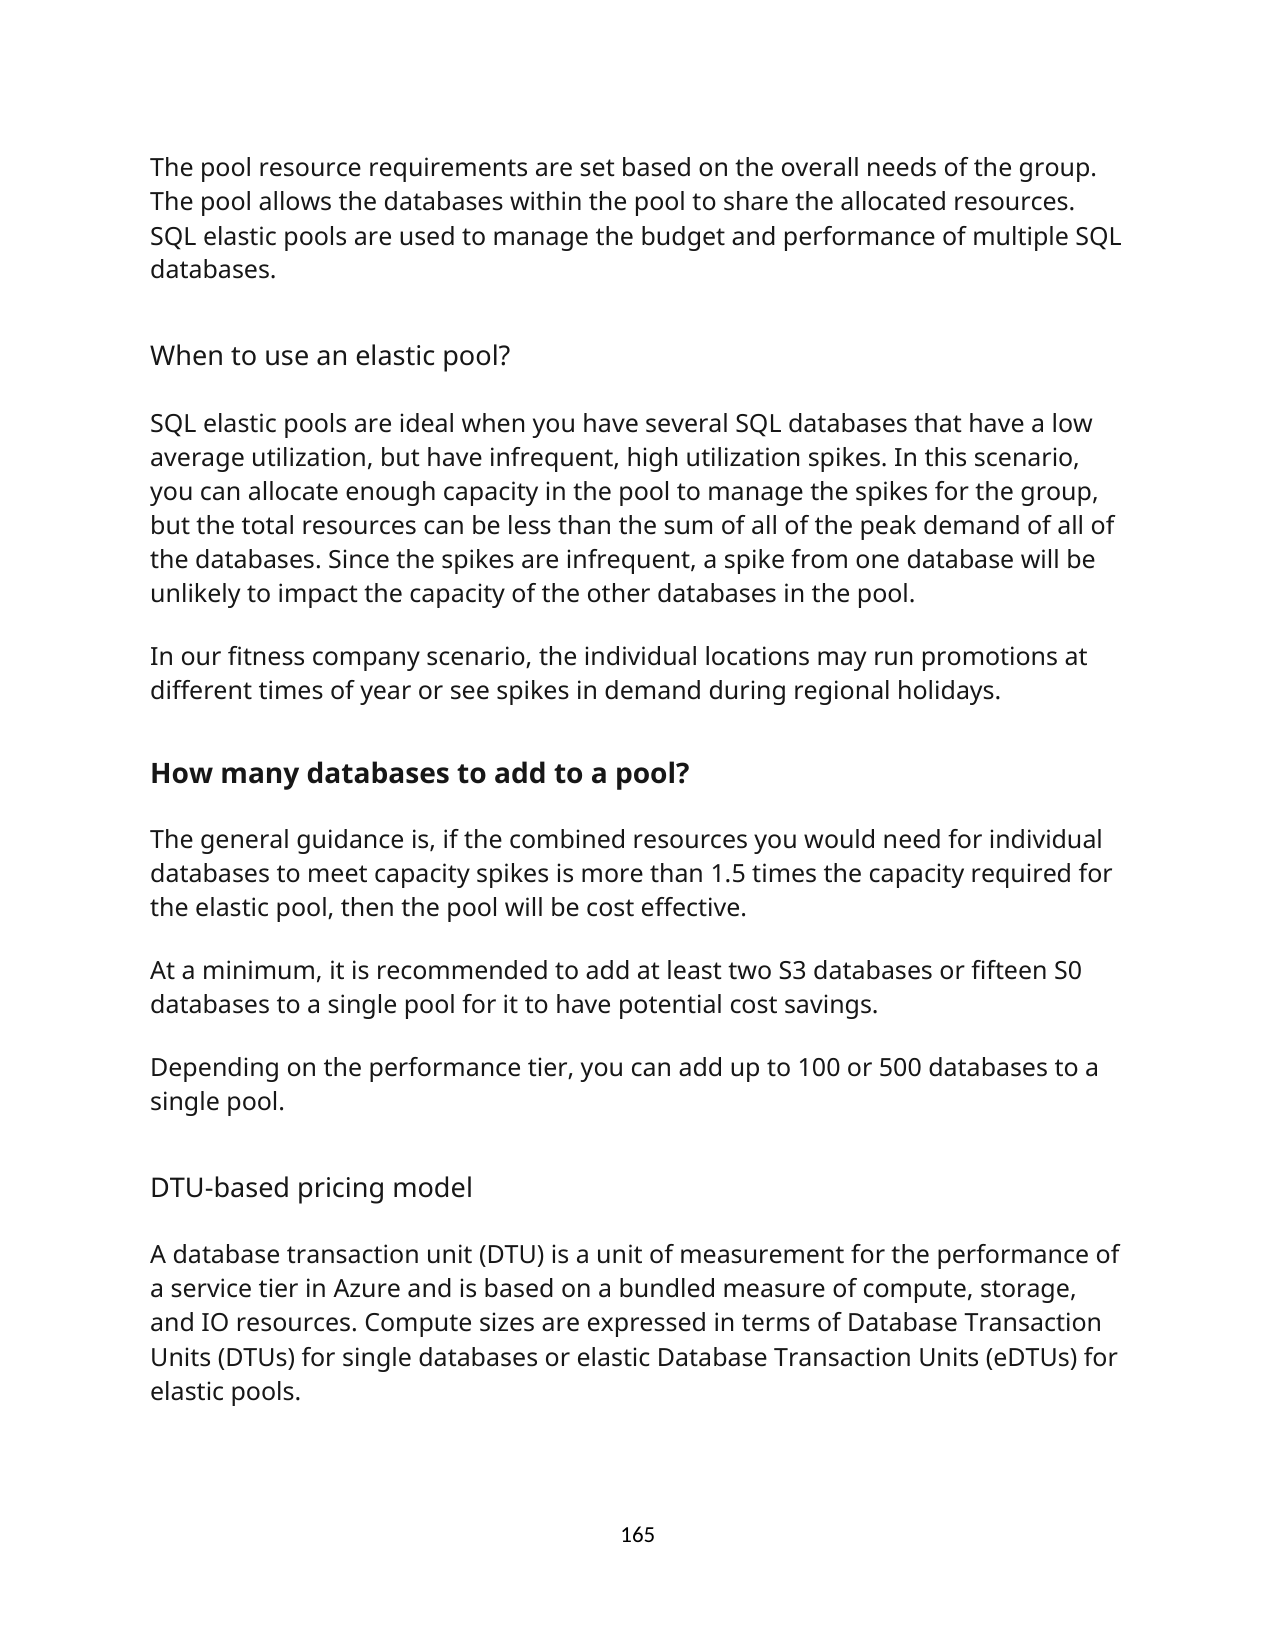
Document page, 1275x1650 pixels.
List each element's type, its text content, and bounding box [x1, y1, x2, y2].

text The pool resource requirements are set based on the overall needs of the group. The pool allows the databases within the pool to share the allocated resources. SQL elastic pools are used to manage the budget and performance of multiple SQL databases. [150, 150, 1125, 286]
text The general guidance is, if the combined resources you would need for individual databases to meet capacity spikes is more than 1.5 times the capacity required for the elastic pool, then the pool will be cost effective. [150, 821, 1125, 923]
text A database transaction unit (DTU) is a unit of measurement for the performance of a service tier in Azure and is based on a bundled measure of compute, storage, and IO resources. Compute sizes are expressed in terms of Database Transaction Units (DTUs) for single databases or elastic Database Transaction Units (eDTUs) for elastic pools. [150, 1237, 1125, 1407]
subtitle When to use an elastic pool? [150, 336, 1125, 373]
subtitle DTU-based pricing model [150, 1168, 1125, 1205]
text Depending on the performance tier, you can add up to 100 or 500 databases to a single pool. [150, 1050, 1125, 1118]
text In our fitness company scenario, the individual locations may run promotions at different times of year or see spikes in demand during regional holidays. [150, 639, 1125, 707]
text SQL elastic pools are ideal when you have several SQL databases that have a low average utilization, but have infrequent, high utilization spikes. In this scenario, you can allocate enough capacity in the pool to manage the spikes for the group, but the total resources can be less than the sum of all of the peak demand of all of the databases. Since the spikes are infrequent, a spike from one database will be unlikely to impact the capacity of the other databases in the pool. [150, 405, 1125, 609]
subtitle How many databases to add to a pool? [150, 754, 1125, 792]
text At a minimum, it is recommended to add at least two S3 databases or fifteen S0 databases to a single pool for it to have potential cost savings. [150, 953, 1125, 1021]
